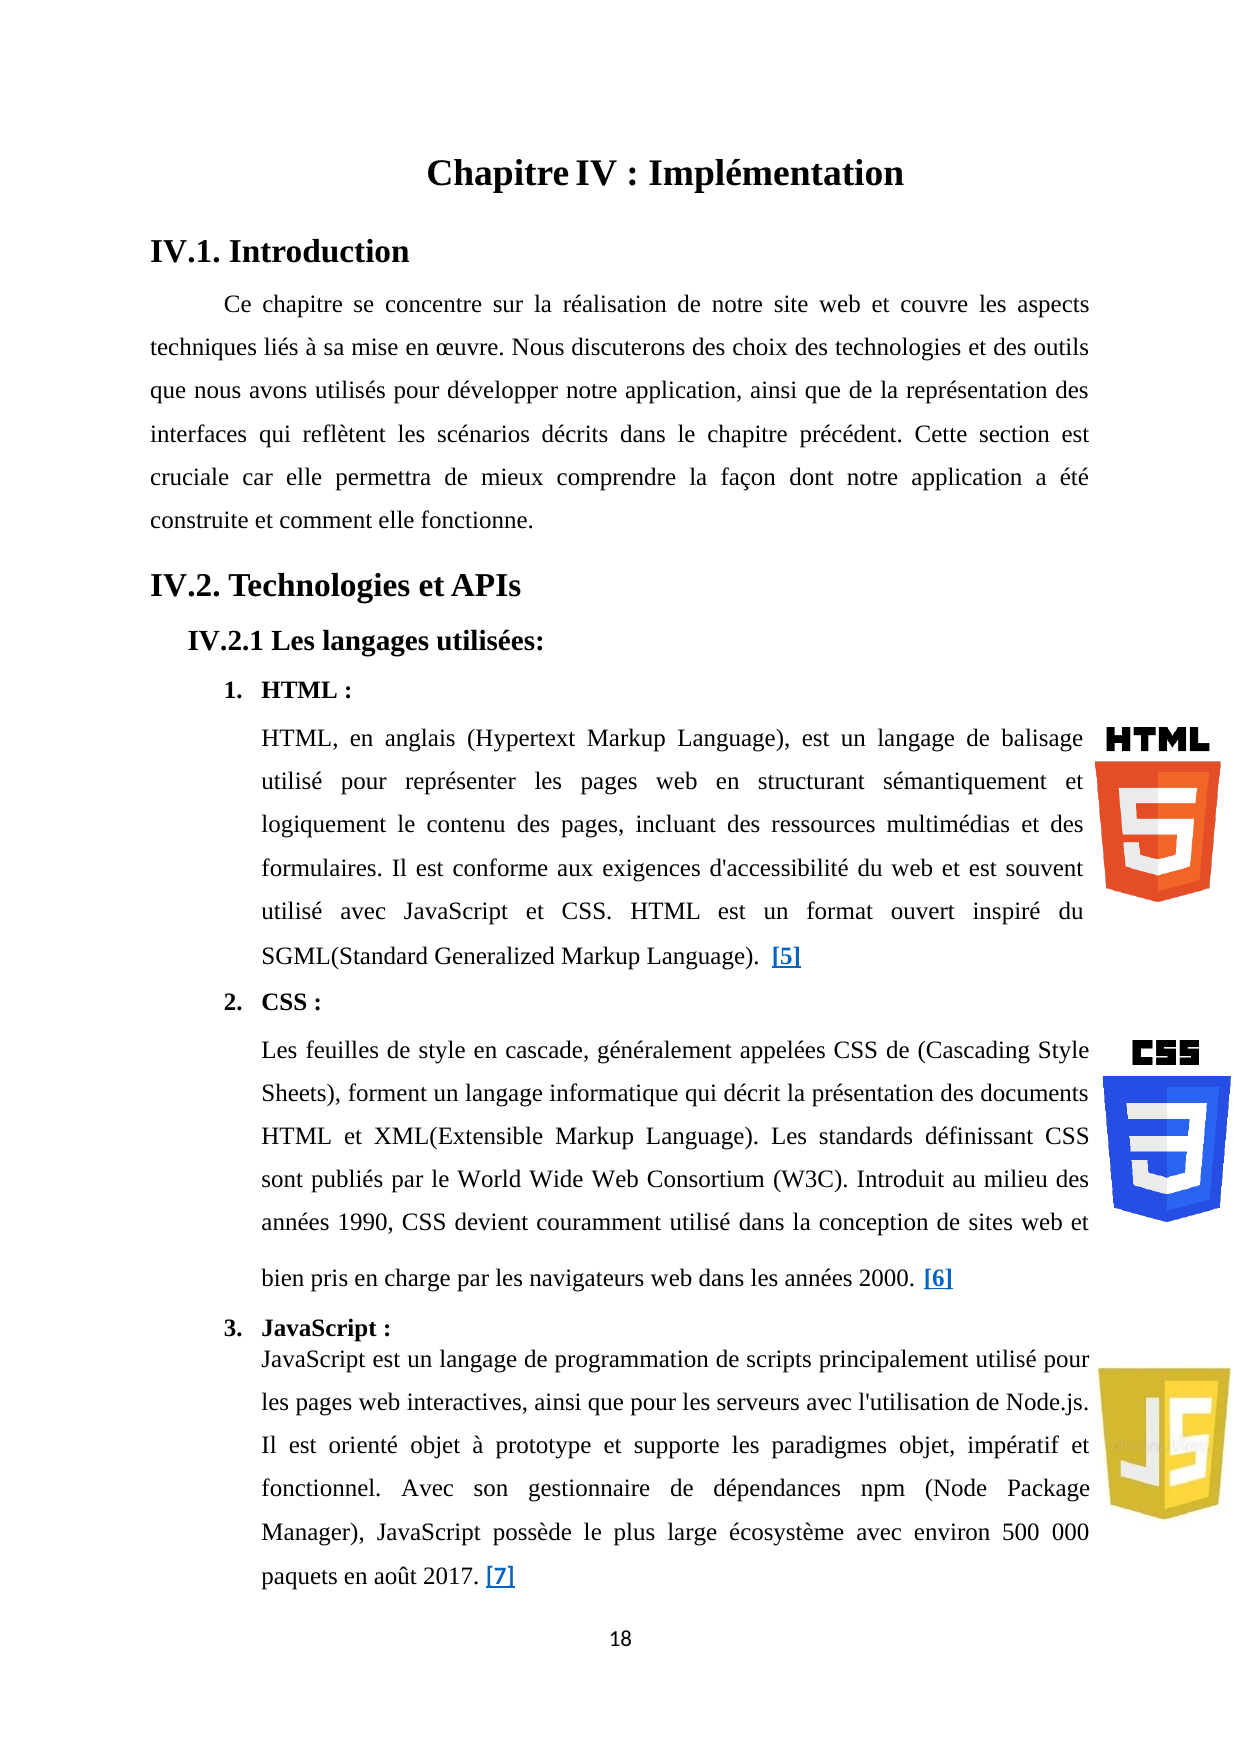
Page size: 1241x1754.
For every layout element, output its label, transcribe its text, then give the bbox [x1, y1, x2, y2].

text IV.1. Introduction [150, 231, 1090, 270]
picture [1102, 1040, 1231, 1222]
text Chapitre IV : Implémentation [150, 150, 1090, 193]
text IV.2. Technologies et APIs [150, 565, 1090, 603]
list JavaScript : [224, 1313, 1090, 1341]
picture [1084, 727, 1231, 902]
picture [1093, 1360, 1231, 1523]
subtitle HTML, en anglais (Hypertext Markup Language), est un langage de balisage utilisé pour représenter les pages web en structurant sémantiquement et logiquement le contenu des pages, incluant des ressources multimédias et des formulaires. Il est conforme aux exigences d'accessibilité du web et est souvent utilisé avec JavaScript et CSS. HTML est un format ouvert inspiré du SGML(Standard Generalized Markup Language). [5] [261, 723, 1090, 971]
text Les feuilles de style en cascade, généralement appelées CSS de (Cascading Style Sheets), forment un langage informatique qui décrit la présentation des documents HTML et XML(Extensible Markup Language). Les standards définissant CSS sont publiés par le World Wide Web Consortium (W3C). Introduit au milieu des années 1990, CSS devient couramment utilisé dans la conception de sites web et bien pris en charge par les navigateurs web dans les années 2000. [6] [261, 1035, 1090, 1293]
list HTML : [224, 676, 1090, 704]
text IV.2.1 Les langages utilisées: [150, 623, 1090, 656]
text Ce chapitre se concentre sur la réalisation de notre site web et couvre les aspects techniques liés à sa mise en œuvre. Nous discuterons des choix des technologies et des outils que nous avons utilisés pour développer notre application, ainsi que de la représentation des interfaces qui reflètent les scénarios décrits dans le chapitre précédent. Cette section est cruciale car elle permettra de mieux comprendre la façon dont notre application a été construite et comment elle fonctionne. [150, 289, 1090, 534]
list JavaScript est un langage de programmation de scripts principalement utilisé pour les pages web interactives, ainsi que pour les serveurs avec l'utilisation de Node.js. Il est orienté objet à prototype et supporte les paradigmes objet, impératif et fonctionnel. Avec son gestionnaire de dépendances npm (Node Package Manager), JavaScript possède le plus large écosystème avec environ 500 000 paquets en août 2017. [7] [261, 1344, 1090, 1591]
list CSS : [224, 987, 1090, 1016]
